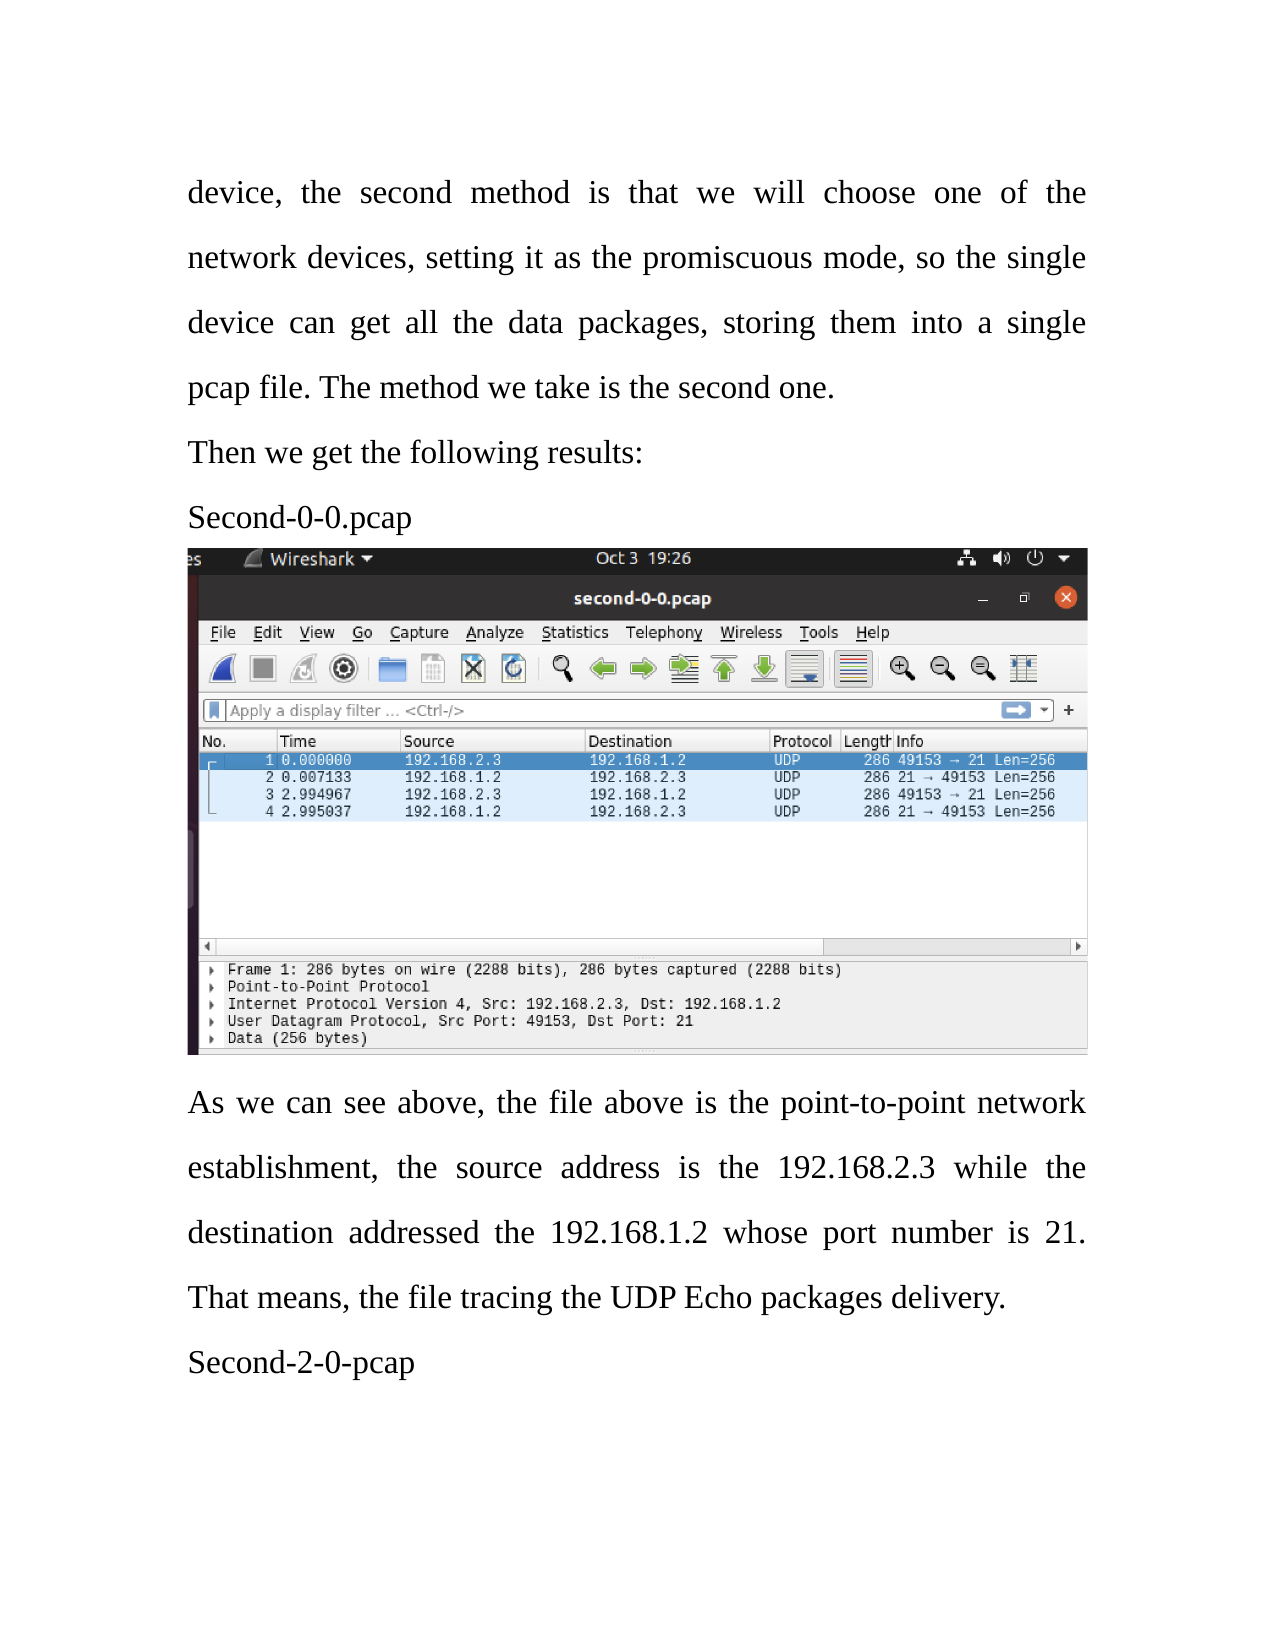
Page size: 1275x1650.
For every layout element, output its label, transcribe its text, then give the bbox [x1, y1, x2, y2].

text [187, 159, 1087, 419]
text Then we get the following results: [187, 419, 1087, 484]
text Second-0-0.pcap [187, 484, 1087, 548]
text Second-2-0-pcap [187, 1329, 1087, 1394]
picture [187, 548, 1088, 1055]
text As we can see above, the file above is the point-to-point network establishment, the source address is the 192.168.2.3 while the destination addressed the 192.168.1.2 whose port number is 21. That means, the file tracing the UDP Echo packages delivery. [187, 1069, 1087, 1329]
